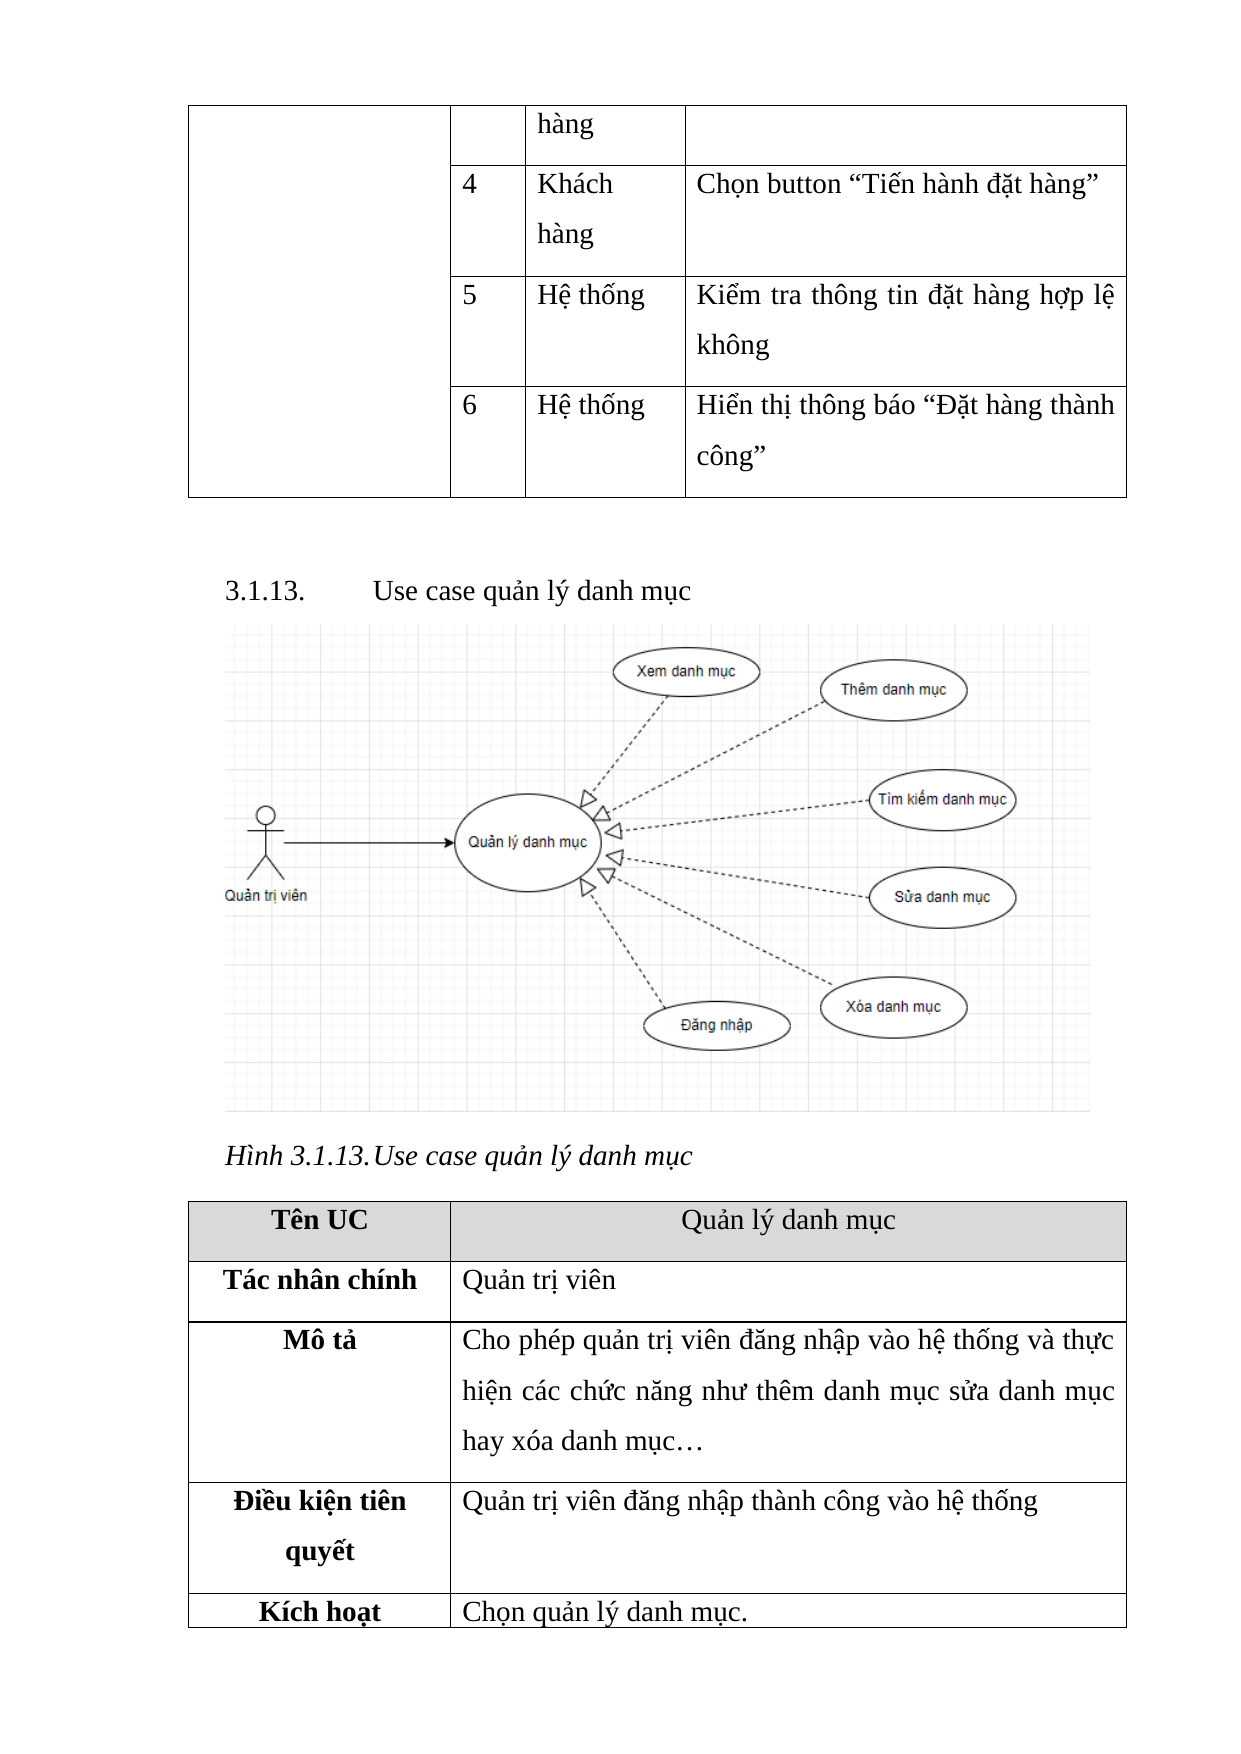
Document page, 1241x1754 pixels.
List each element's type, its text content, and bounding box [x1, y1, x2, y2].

table_cell Hiển thị thông báo “Đặt hàng thành công” [686, 387, 1126, 497]
table_cell Kiểm tra thông tin đặt hàng hợp lệ không [686, 277, 1126, 386]
subtitle 3.1.13. Use case quản lý danh mục [225, 573, 1090, 607]
table_cell Quản trị viên [451, 1262, 1126, 1321]
table_cell Chọn button “Tiến hành đặt hàng” [686, 166, 1126, 276]
table_cell Khách hàng [526, 166, 685, 276]
table_cell 3 [451, 106, 525, 165]
table_cell 4 [451, 166, 525, 276]
table_cell Hệ thống [526, 387, 685, 497]
table_cell 6 [451, 387, 525, 497]
table_cell 5 [451, 277, 525, 386]
table_cell Điều kiện tiên quyết [189, 1483, 450, 1593]
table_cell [451, 1594, 1126, 1627]
table_cell Cho phép quản trị viên đăng nhập vào hệ thống và thực hiện các chức năng như thêm danh mục sửa danh mục hay xóa danh mục… [451, 1323, 1126, 1482]
table_cell Mô tả [189, 1323, 450, 1482]
text Hình 3.1.13. Use case quản lý danh mục [225, 1138, 1090, 1172]
table_header Tên UC [189, 1202, 450, 1261]
table_cell Quản trị viên đăng nhập thành công vào hệ thống [451, 1483, 1126, 1593]
table_header Quản lý danh mục [451, 1202, 1126, 1261]
table_cell Tác nhân chính [189, 1262, 450, 1321]
table_cell Kích hoạt [189, 1594, 450, 1627]
table_cell Hệ thống [526, 277, 685, 386]
table_cell Khách hàng [526, 106, 685, 165]
picture [225, 624, 1091, 1112]
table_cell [686, 106, 1126, 165]
